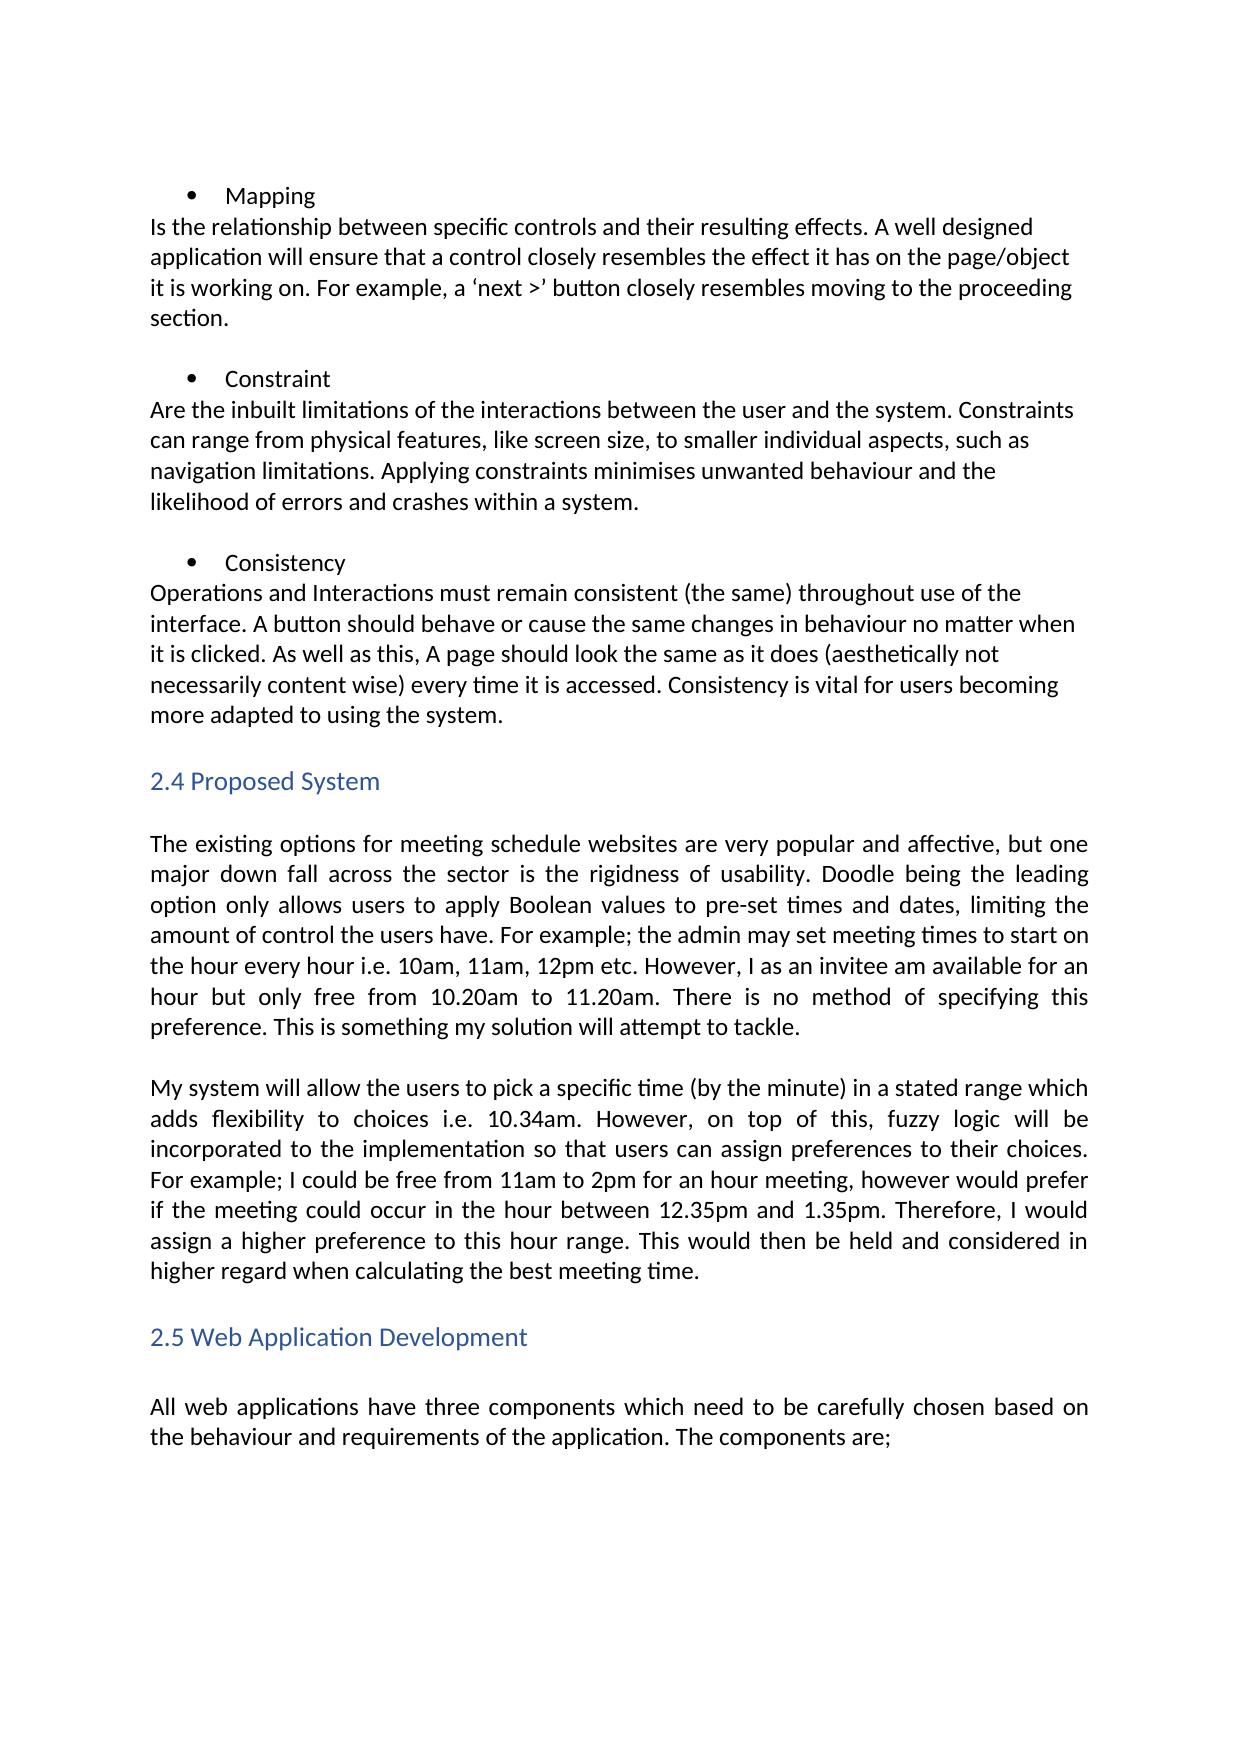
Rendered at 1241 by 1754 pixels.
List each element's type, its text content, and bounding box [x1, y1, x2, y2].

text Is the relationship between specific controls and their resulting effects. A well designed application will ensure that a control closely resembles the effect it has on the page/object it is working on. For example, a ‘next >’ button closely resembles moving to the proceeding section. [150, 211, 1090, 333]
text Operations and Interactions must remain consistent (the same) throughout use of the interface. A button should behave or cause the same changes in behaviour no matter when it is clicked. As well as this, A page should look the same as it does (aesthetically not necessarily content wise) every time it is accessed. Consistency is vital for users becoming more adapted to using the system. [150, 577, 1090, 730]
list Consistency [187, 547, 1090, 577]
text The existing options for meeting schedule websites are very popular and affective, but one major down fall across the sector is the rigidness of usability. Doodle being the leading option only allows users to apply Boolean values to pre-set times and dates, limiting the amount of control the users have. For example; the admin may set meeting times to start on the hour every hour i.e. 10am, 11am, 12pm etc. However, I as an invitee am available for an hour but only free from 10.20am to 11.20am. There is no method of specifying this preference. This is something my solution will attempt to tackle. [150, 828, 1090, 1042]
list Mapping [187, 181, 1090, 211]
subtitle 2.4 Proposed System [150, 764, 1090, 798]
text Are the inbuilt limitations of the interactions between the user and the system. Constraints can range from physical features, like screen size, to smaller individual aspects, such as navigation limitations. Applying constraints minimises unwanted behaviour and the likelihood of errors and crashes within a system. [150, 394, 1090, 516]
subtitle 2.5 Web Application Development [150, 1321, 1090, 1354]
text My system will allow the users to pick a specific time (by the minute) in a stated range which adds flexibility to choices i.e. 10.34am. However, on top of this, fuzzy logic will be incorporated to the implementation so that users can assign preferences to their choices. For example; I could be free from 11am to 2pm for an hour meeting, however would prefer if the meeting could occur in the hour between 12.35pm and 1.35pm. Therefore, I would assign a higher preference to this hour range. This would then be held and considered in higher regard when calculating the best meeting time. [150, 1072, 1090, 1286]
text All web applications have three components which need to be carefully chosen based on the behaviour and requirements of the application. The components are; [150, 1391, 1090, 1452]
list Constraint [187, 364, 1090, 394]
